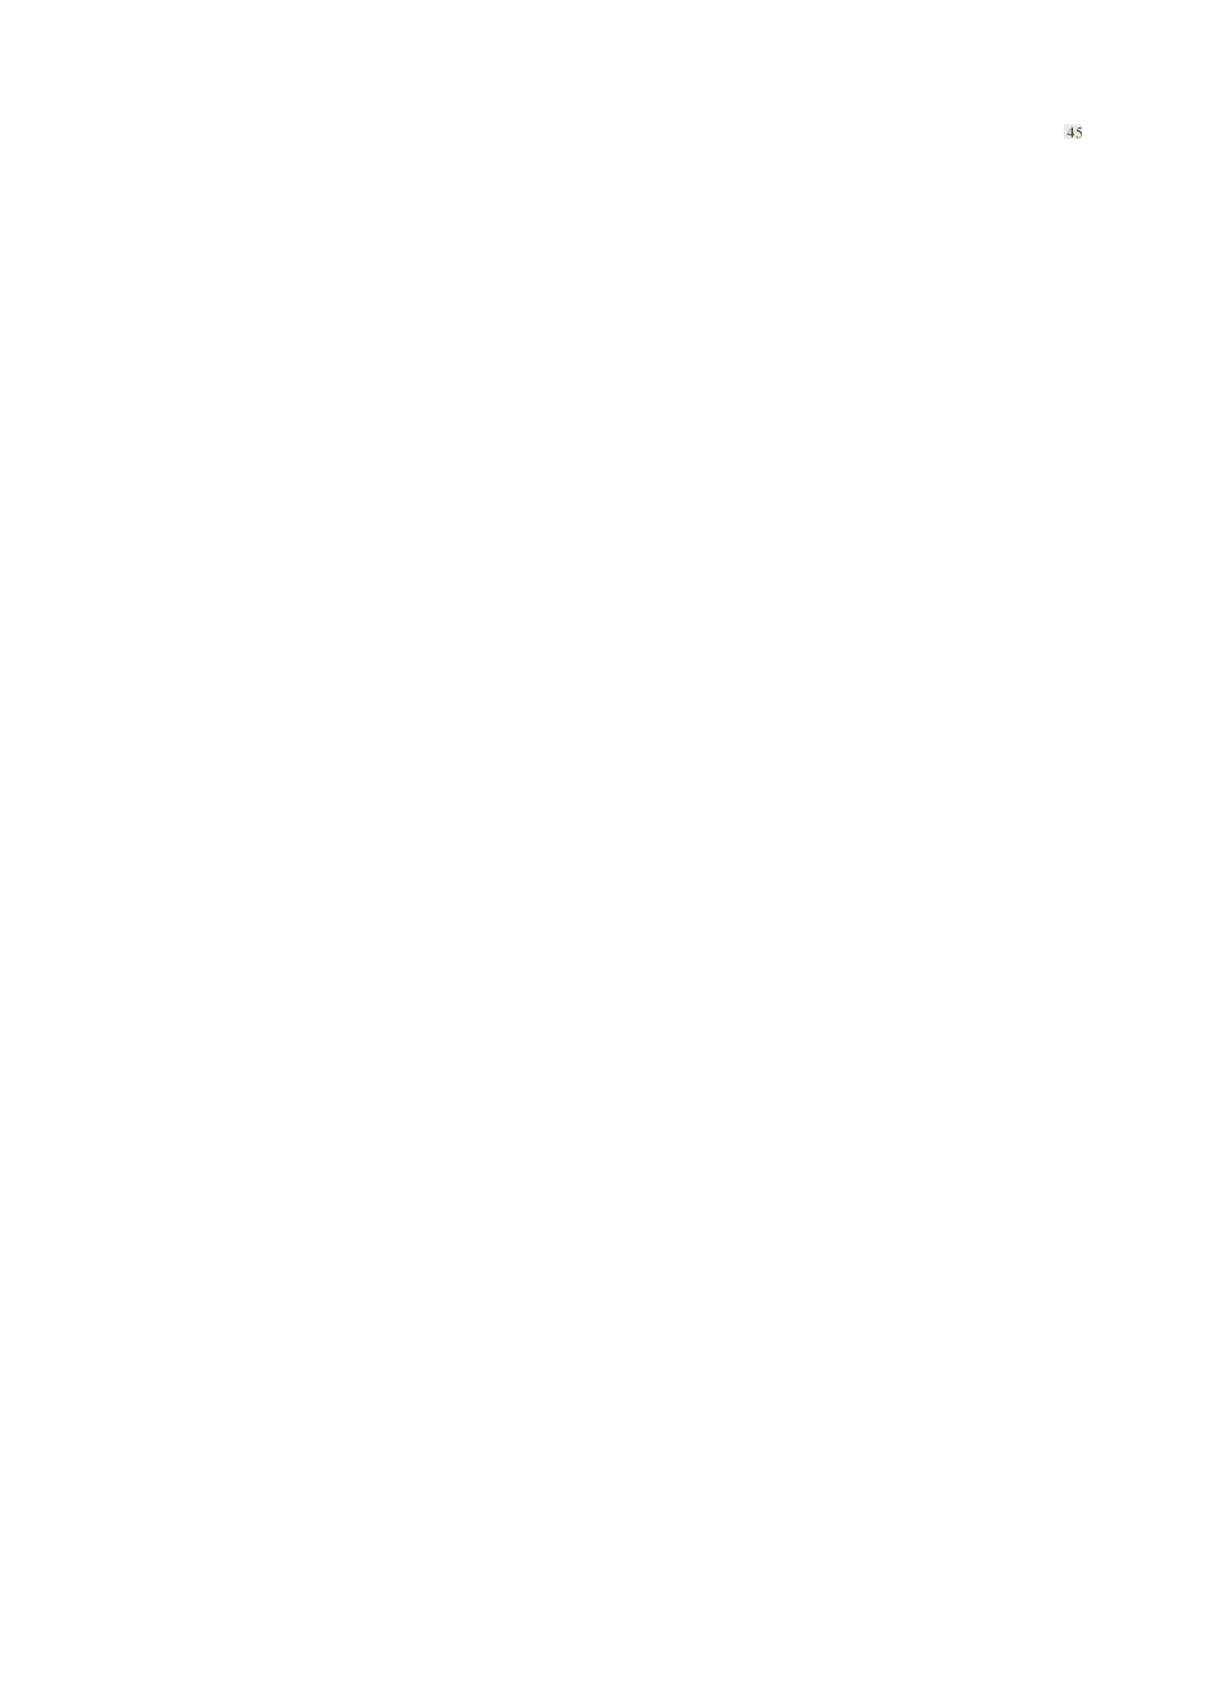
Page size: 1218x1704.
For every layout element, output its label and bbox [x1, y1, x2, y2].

picture [1063, 124, 1082, 139]
